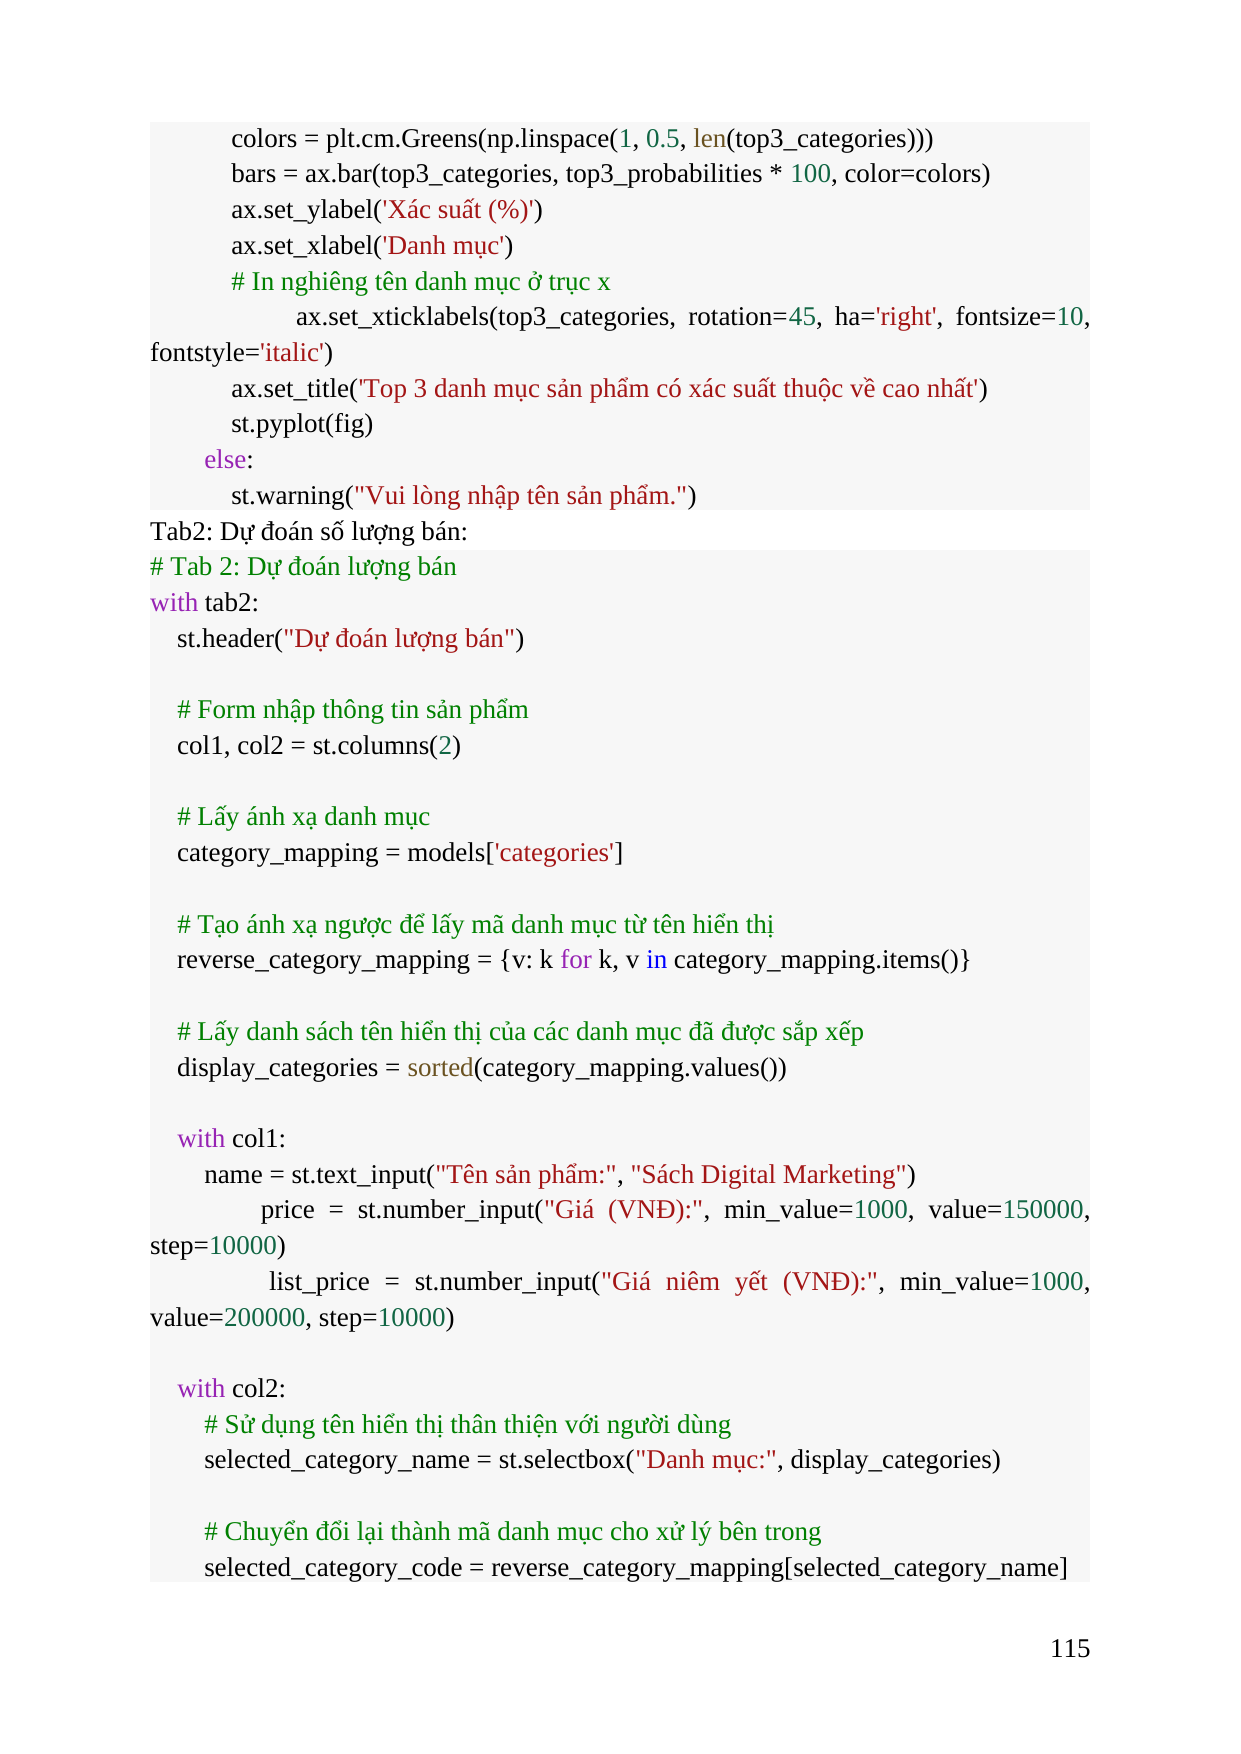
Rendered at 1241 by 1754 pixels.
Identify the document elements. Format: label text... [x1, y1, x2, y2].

text selected_category_code = reverse_category_mapping[selected_category_name] [150, 1551, 1090, 1582]
text with tab2: [150, 586, 1090, 617]
text col1, col2 = st.columns(2) [150, 729, 1090, 760]
text # Form nhập thông tin sản phẩm [150, 693, 1090, 724]
text display_categories = sorted(category_mapping.values()) [150, 1051, 1090, 1082]
text price = st.number_input("Giá (VNĐ):", min_value=1000, value=150000, step=10000) [150, 1193, 1090, 1260]
text st.warning("Vui lòng nhập tên sản phẩm.") [150, 479, 1090, 510]
text else: [150, 443, 1090, 474]
text Tab2: Dự đoán số lượng bán: [150, 515, 1090, 546]
text list_price = st.number_input("Giá niêm yết (VNĐ):", min_value=1000, value=200000, step=10000) [150, 1265, 1090, 1332]
text ax.set_xlabel('Danh mục') [150, 229, 1090, 260]
text # Sử dụng tên hiển thị thân thiện với người dùng [150, 1408, 1090, 1439]
text ax.set_ylabel('Xác suất (%)') [150, 193, 1090, 224]
text category_mapping = models['categories'] [150, 836, 1090, 867]
text reverse_category_mapping = {v: k for k, v in category_mapping.items()} [150, 943, 1090, 974]
text name = st.text_input("Tên sản phẩm:", "Sách Digital Marketing") [150, 1158, 1090, 1189]
text # Tạo ánh xạ ngược để lấy mã danh mục từ tên hiển thị [150, 908, 1090, 939]
text selected_category_name = st.selectbox("Danh mục:", display_categories) [150, 1444, 1090, 1475]
text ax.set_title('Top 3 danh mục sản phẩm có xác suất thuộc về cao nhất') [150, 372, 1090, 403]
text colors = plt.cm.Greens(np.linspace(1, 0.5, len(top3_categories))) [150, 122, 1090, 153]
text st.pyplot(fig) [150, 407, 1090, 439]
text # Tab 2: Dự đoán lượng bán [150, 550, 1090, 582]
text # In nghiêng tên danh mục ở trục x [150, 264, 1090, 296]
text ax.set_xticklabels(top3_categories, rotation=45, ha='right', fontsize=10, fontstyle='italic') [150, 300, 1090, 367]
text # Chuyển đổi lại thành mã danh mục cho xử lý bên trong [150, 1515, 1090, 1546]
text bars = ax.bar(top3_categories, top3_probabilities * 100, color=colors) [150, 157, 1090, 188]
text with col1: [150, 1122, 1090, 1153]
text st.header("Dự đoán lượng bán") [150, 622, 1090, 653]
text with col2: [150, 1372, 1090, 1403]
text # Lấy danh sách tên hiển thị của các danh mục đã được sắp xếp [150, 1015, 1090, 1046]
text # Lấy ánh xạ danh mục [150, 801, 1090, 832]
